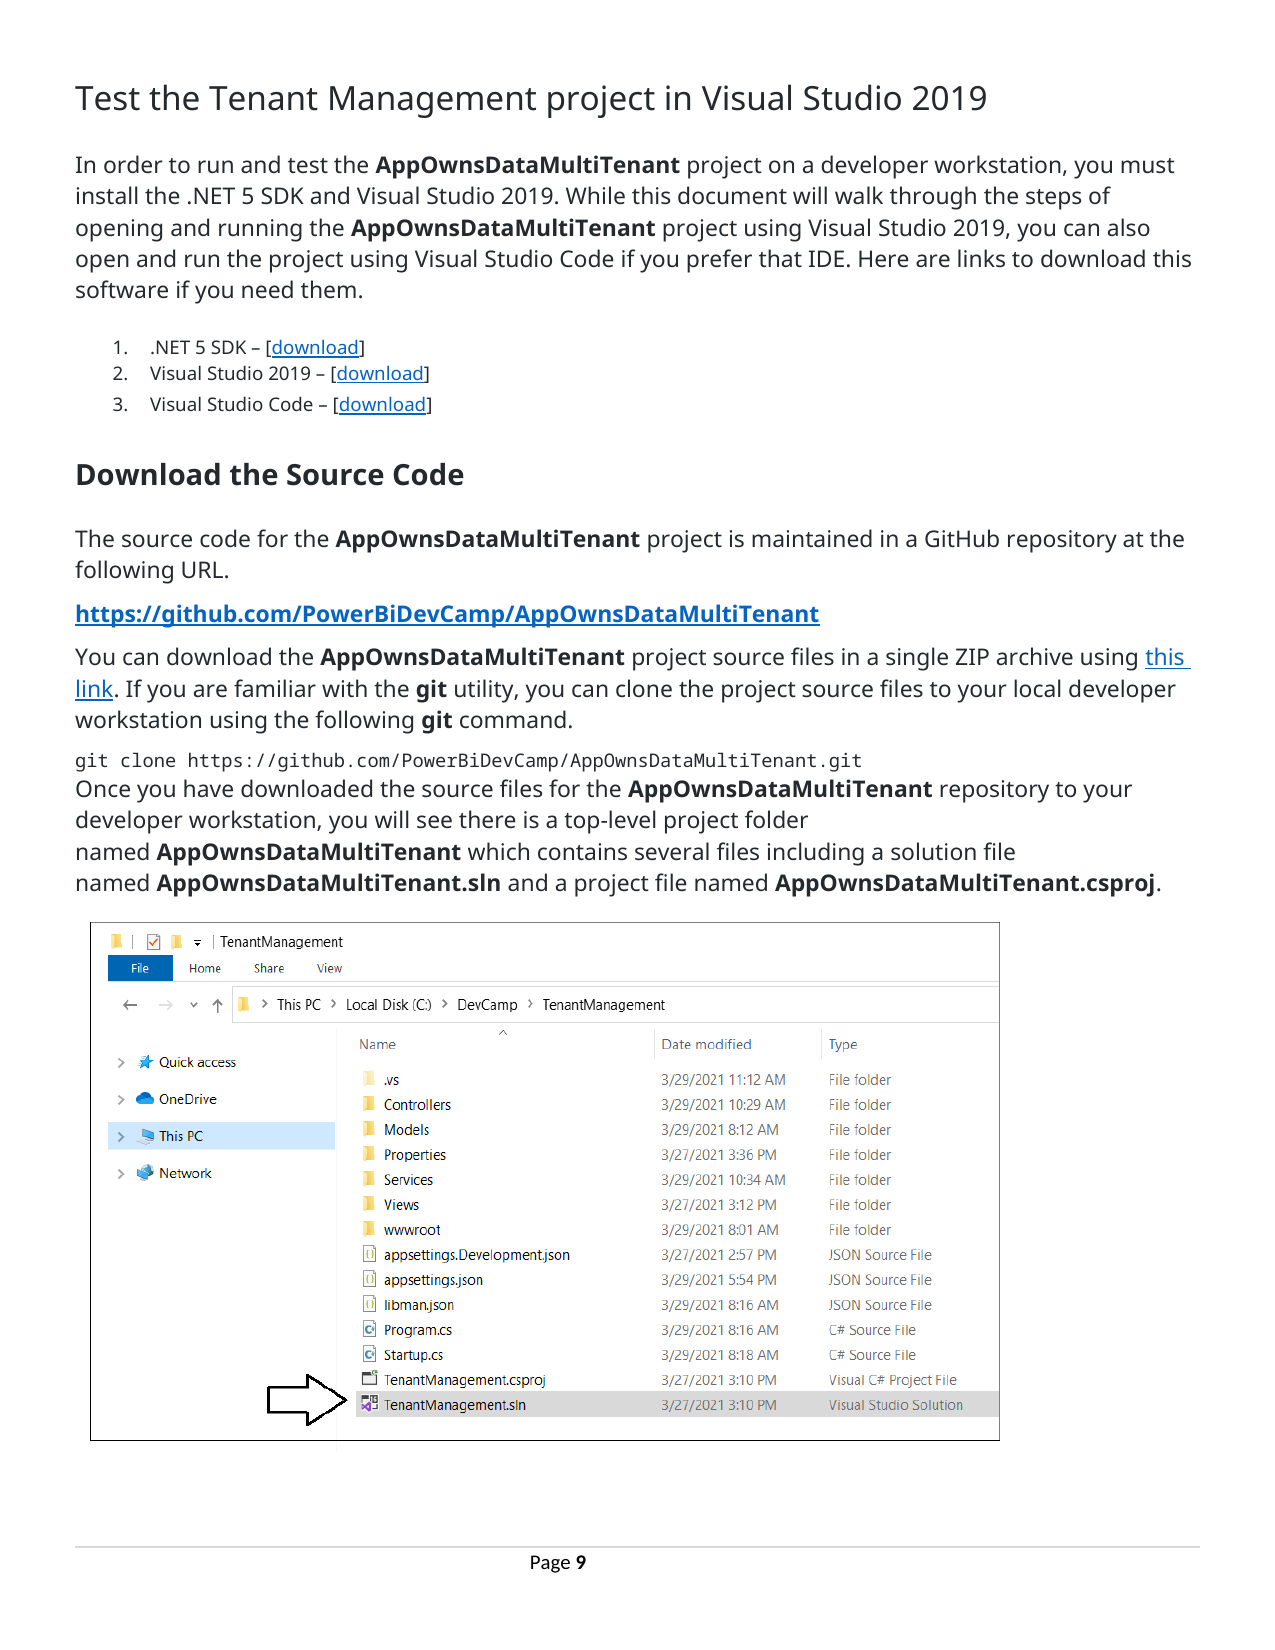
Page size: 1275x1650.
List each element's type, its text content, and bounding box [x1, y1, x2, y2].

text Once you have downloaded the source files for the AppOwnsDataMultiTenant repository to your developer workstation, you will see there is a top-level project folder named AppOwnsDataMultiTenant which contains several files including a solution file named AppOwnsDataMultiTenant.sln and a project file named AppOwnsDataMultiTenant.csproj. [75, 773, 1200, 898]
picture [75, 910, 1013, 1451]
list Visual Studio 2019 – [download] [112, 360, 1200, 385]
text You can download the AppOwnsDataMultiTenant project source files in a single ZIP archive using this link. If you are familiar with the git utility, you can clone the project source files to your local developer workstation using the following git command. [75, 641, 1200, 735]
text The source code for the AppOwnsDataMultiTenant project is maintained in a GitHub repository at the following URL. [75, 522, 1200, 585]
subtitle Download the Source Code [75, 455, 1200, 494]
list Visual Studio Code – [download] [112, 392, 1200, 417]
text git clone https://github.com/PowerBiDevCamp/AppOwnsDataMultiTenant.git [75, 747, 1200, 773]
list .NET 5 SDK – [download] [112, 334, 1200, 360]
text In order to run and test the AppOwnsDataMultiTenant project on a developer workstation, you must install the .NET 5 SDK and Visual Studio 2019. While this document will walk through the steps of opening and running the AppOwnsDataMultiTenant project using Visual Studio 2019, you can also open and run the project using Visual Studio Code if you prefer that IDE. Here are links to download this software if you need them. [75, 149, 1200, 305]
subtitle Test the Tenant Management project in Visual Studio 2019 [75, 75, 1200, 120]
text https://github.com/PowerBiDevCamp/AppOwnsDataMultiTenant [75, 597, 1200, 629]
